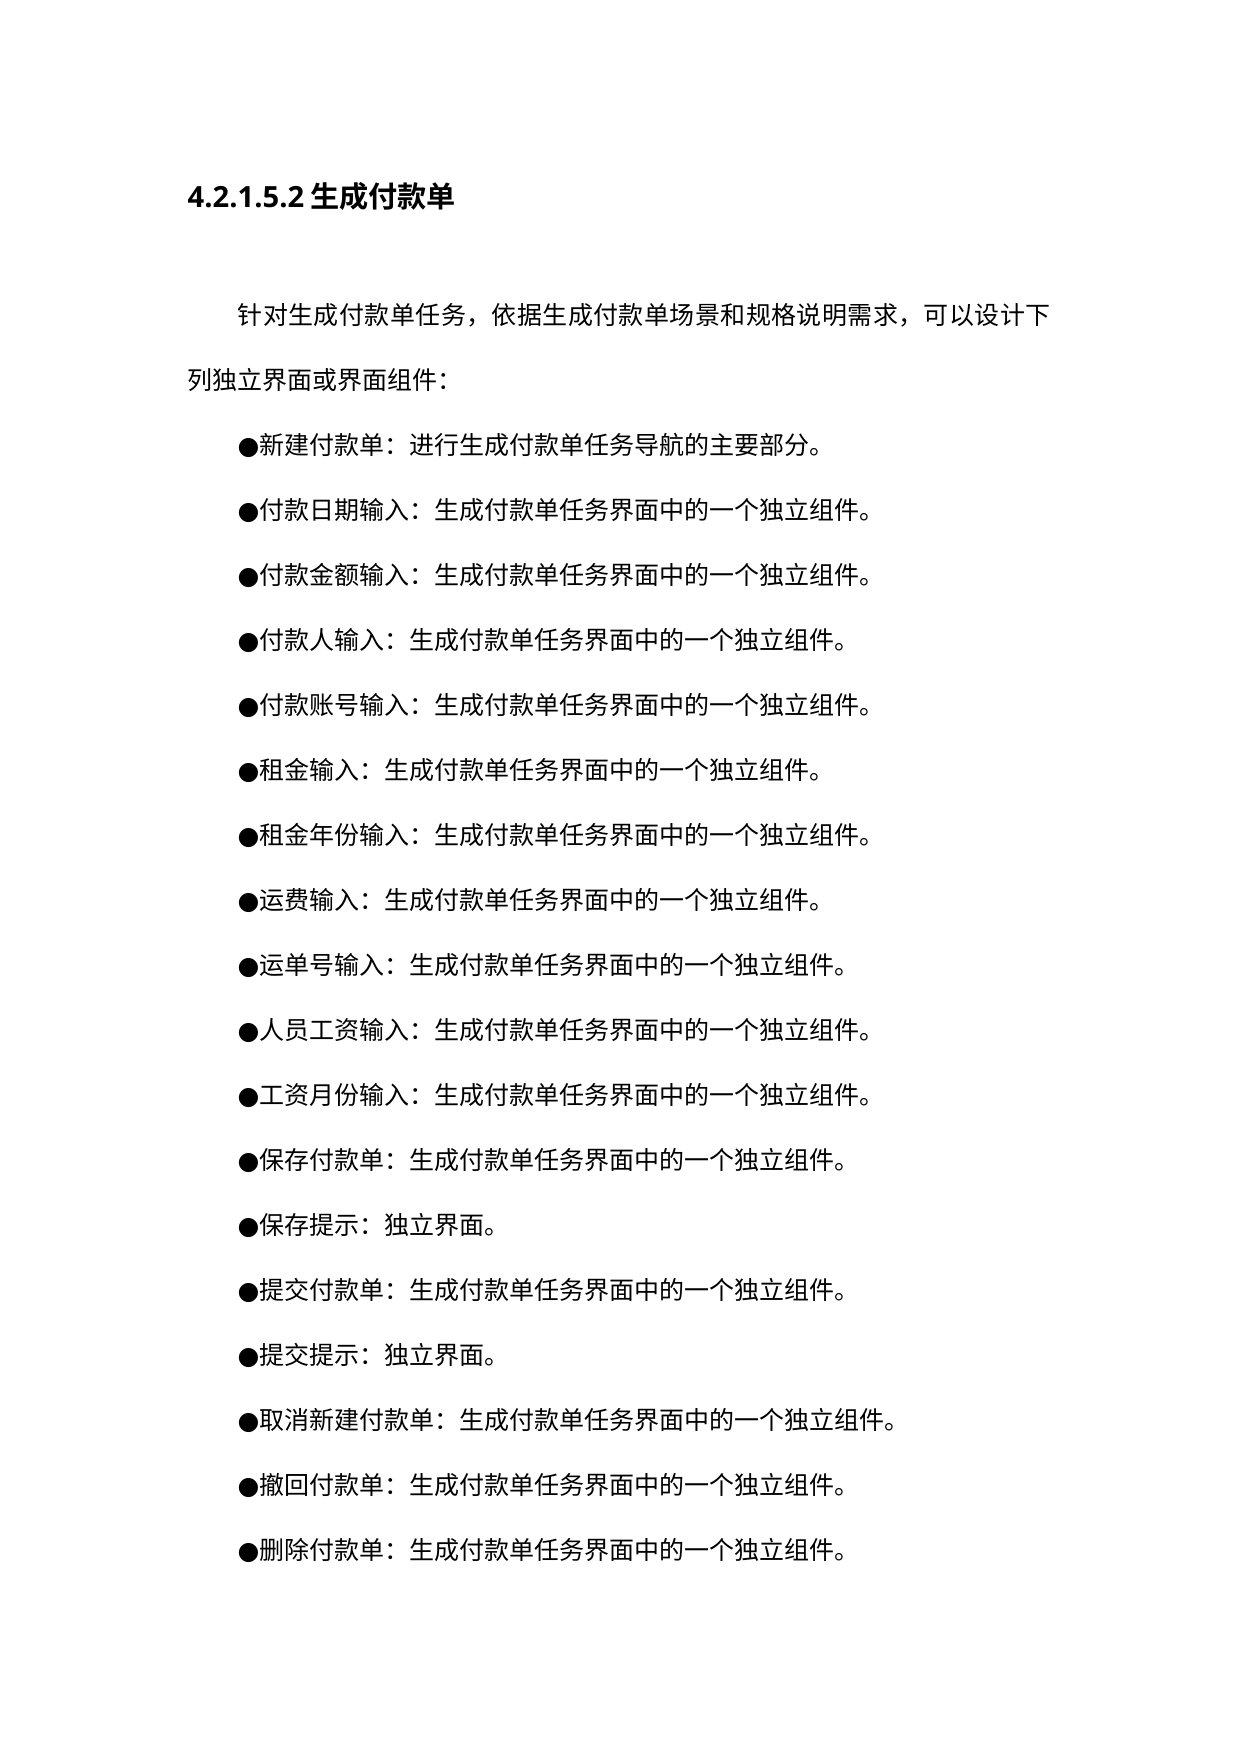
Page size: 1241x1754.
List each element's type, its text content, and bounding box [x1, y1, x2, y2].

text ●运费输入：生成付款单任务界面中的一个独立组件。 [187, 866, 1053, 931]
text ●提交提示：独立界面。 [187, 1321, 1053, 1386]
text ●租金年份输入：生成付款单任务界面中的一个独立组件。 [187, 801, 1053, 866]
text ●付款日期输入：生成付款单任务界面中的一个独立组件。 [187, 476, 1053, 541]
text ●保存付款单：生成付款单任务界面中的一个独立组件。 [187, 1126, 1053, 1191]
text ●付款金额输入：生成付款单任务界面中的一个独立组件。 [187, 541, 1053, 606]
text ●付款人输入：生成付款单任务界面中的一个独立组件。 [187, 606, 1053, 671]
text ●运单号输入：生成付款单任务界面中的一个独立组件。 [187, 931, 1053, 996]
text ●取消新建付款单：生成付款单任务界面中的一个独立组件。 [187, 1386, 1053, 1451]
text ●提交付款单：生成付款单任务界面中的一个独立组件。 [187, 1256, 1053, 1321]
text ●删除付款单：生成付款单任务界面中的一个独立组件。 [187, 1516, 1053, 1581]
text ●撤回付款单：生成付款单任务界面中的一个独立组件。 [187, 1451, 1053, 1516]
text ●工资月份输入：生成付款单任务界面中的一个独立组件。 [187, 1061, 1053, 1126]
subtitle 4.2.1.5.2生成付款单 [187, 162, 1053, 227]
text ●保存提示：独立界面。 [187, 1191, 1053, 1256]
text ●人员工资输入：生成付款单任务界面中的一个独立组件。 [187, 996, 1053, 1061]
text ●新建付款单：进行生成付款单任务导航的主要部分。 [187, 411, 1053, 476]
text ●付款账号输入：生成付款单任务界面中的一个独立组件。 [187, 671, 1053, 736]
text 针对生成付款单任务，依据生成付款单场景和规格说明需求，可以设计下列独立界面或界面组件： [187, 281, 1053, 411]
text ●租金输入：生成付款单任务界面中的一个独立组件。 [187, 736, 1053, 801]
